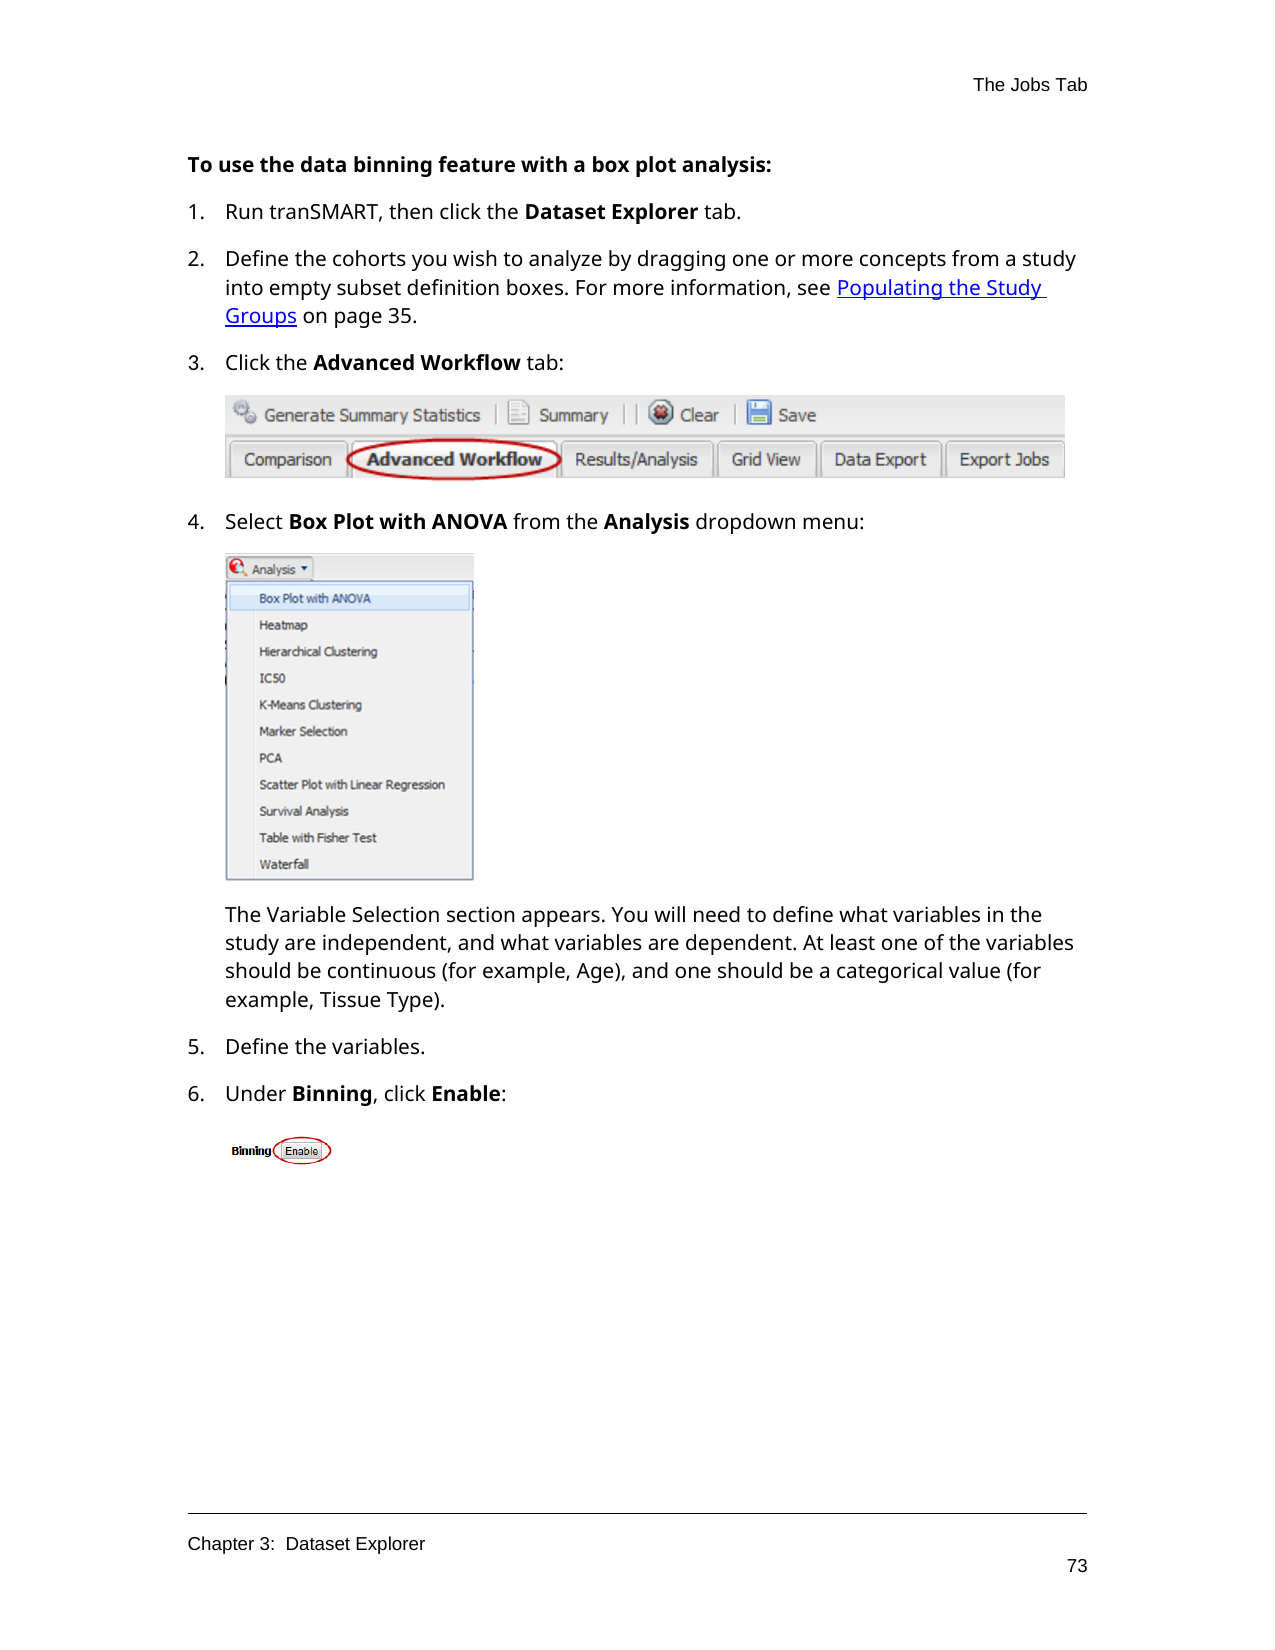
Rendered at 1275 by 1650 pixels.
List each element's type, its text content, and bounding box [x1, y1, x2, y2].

picture [225, 1126, 348, 1169]
list Click the Advanced Workflow tab: [187, 348, 1087, 377]
list Define the variables. [187, 1032, 1087, 1061]
picture [225, 553, 474, 881]
picture [225, 395, 1065, 488]
list Under Binning, click Enable: [187, 1079, 1087, 1108]
list Run tranSMART, then click the Dataset Explorer tab. [187, 197, 1087, 226]
list The Variable Selection section appears. You will need to define what variables in the study are independent, and what variables are dependent. At least one of the variables should be continuous (for example, Age), and one should be a categorical value (for example, Tissue Type). [225, 900, 1087, 1013]
list To use the data binning feature with a box plot analysis: [187, 150, 1087, 178]
list Select Box Plot with ANOVA from the Analysis dropdown menu: [187, 507, 1087, 535]
